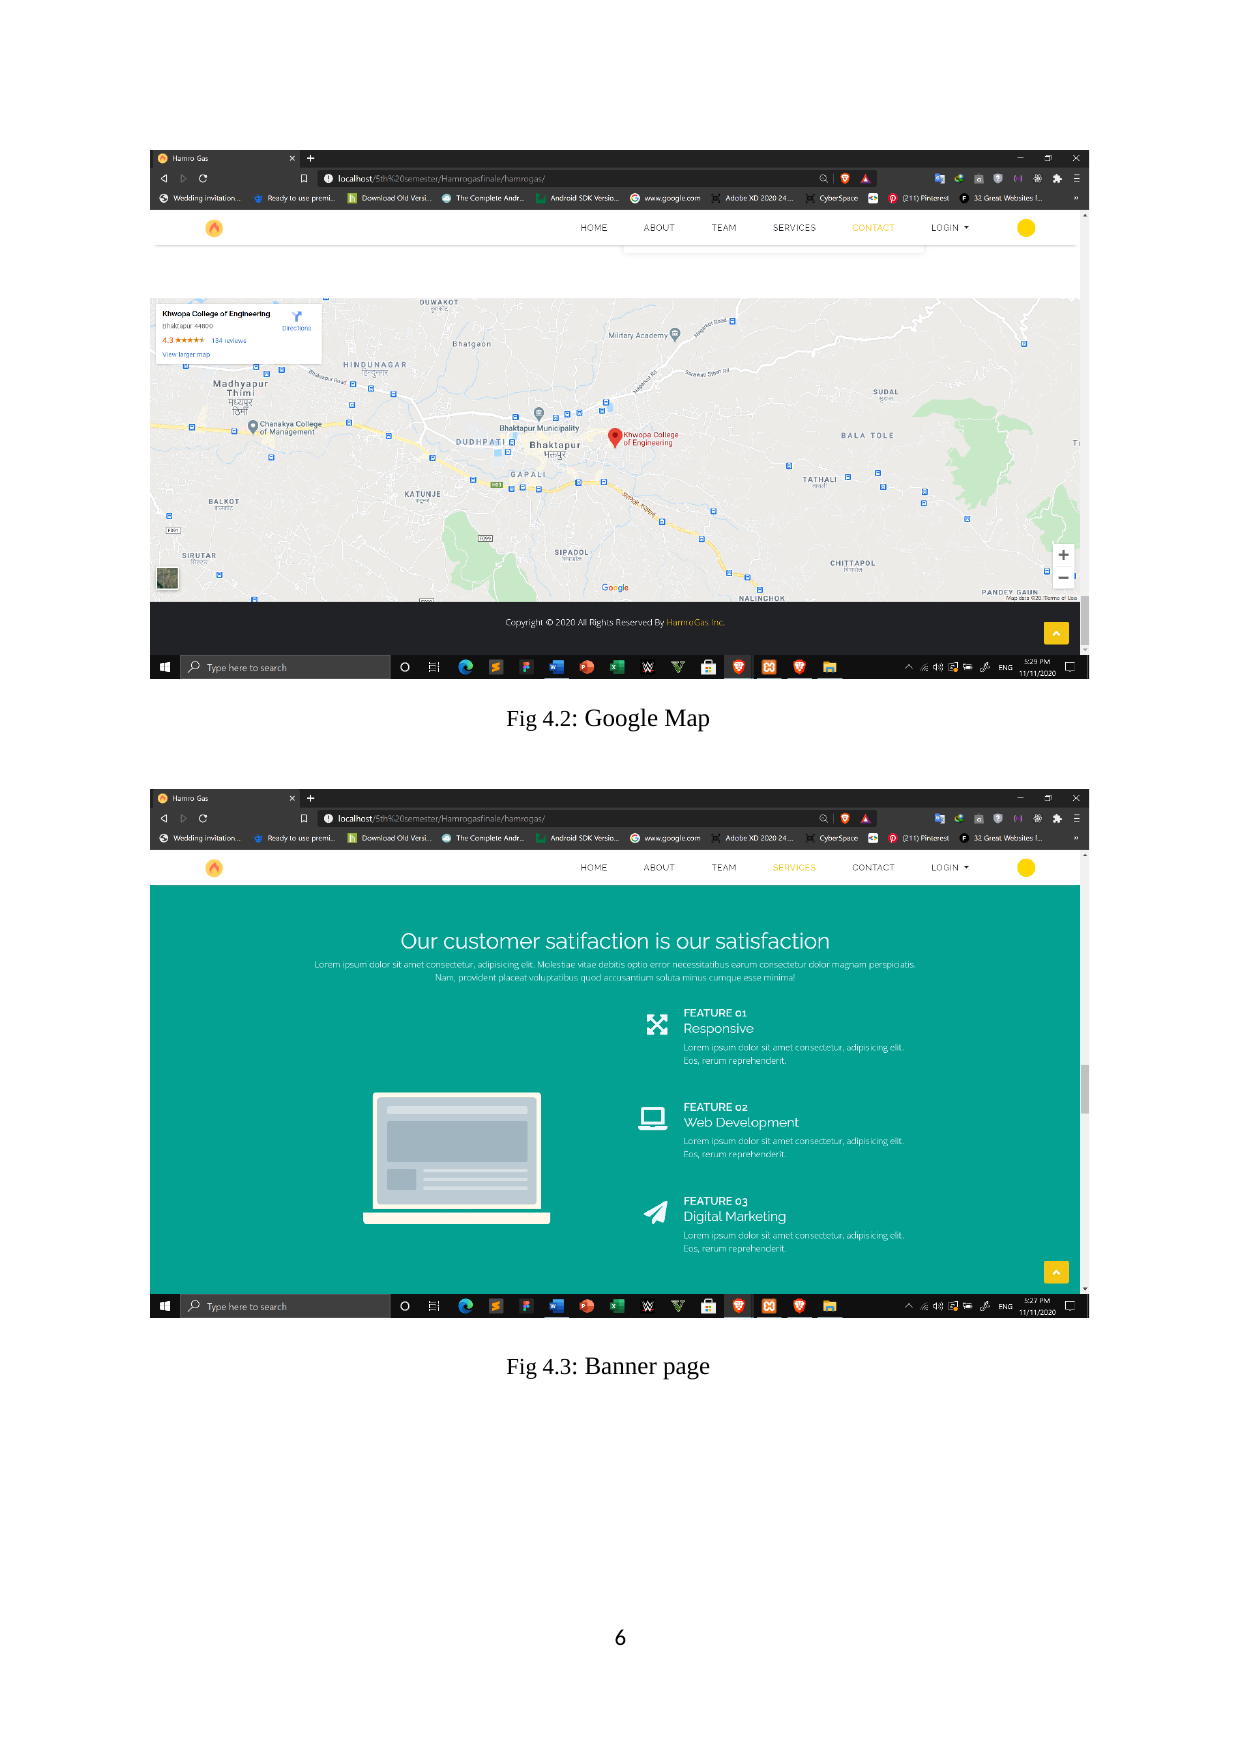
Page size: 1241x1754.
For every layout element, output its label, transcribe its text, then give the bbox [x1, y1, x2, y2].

text Fig 4.2: Google Map [150, 703, 1087, 732]
picture [150, 150, 1090, 679]
text Fig 4.3: Banner page [150, 1351, 1087, 1380]
picture [150, 789, 1090, 1318]
